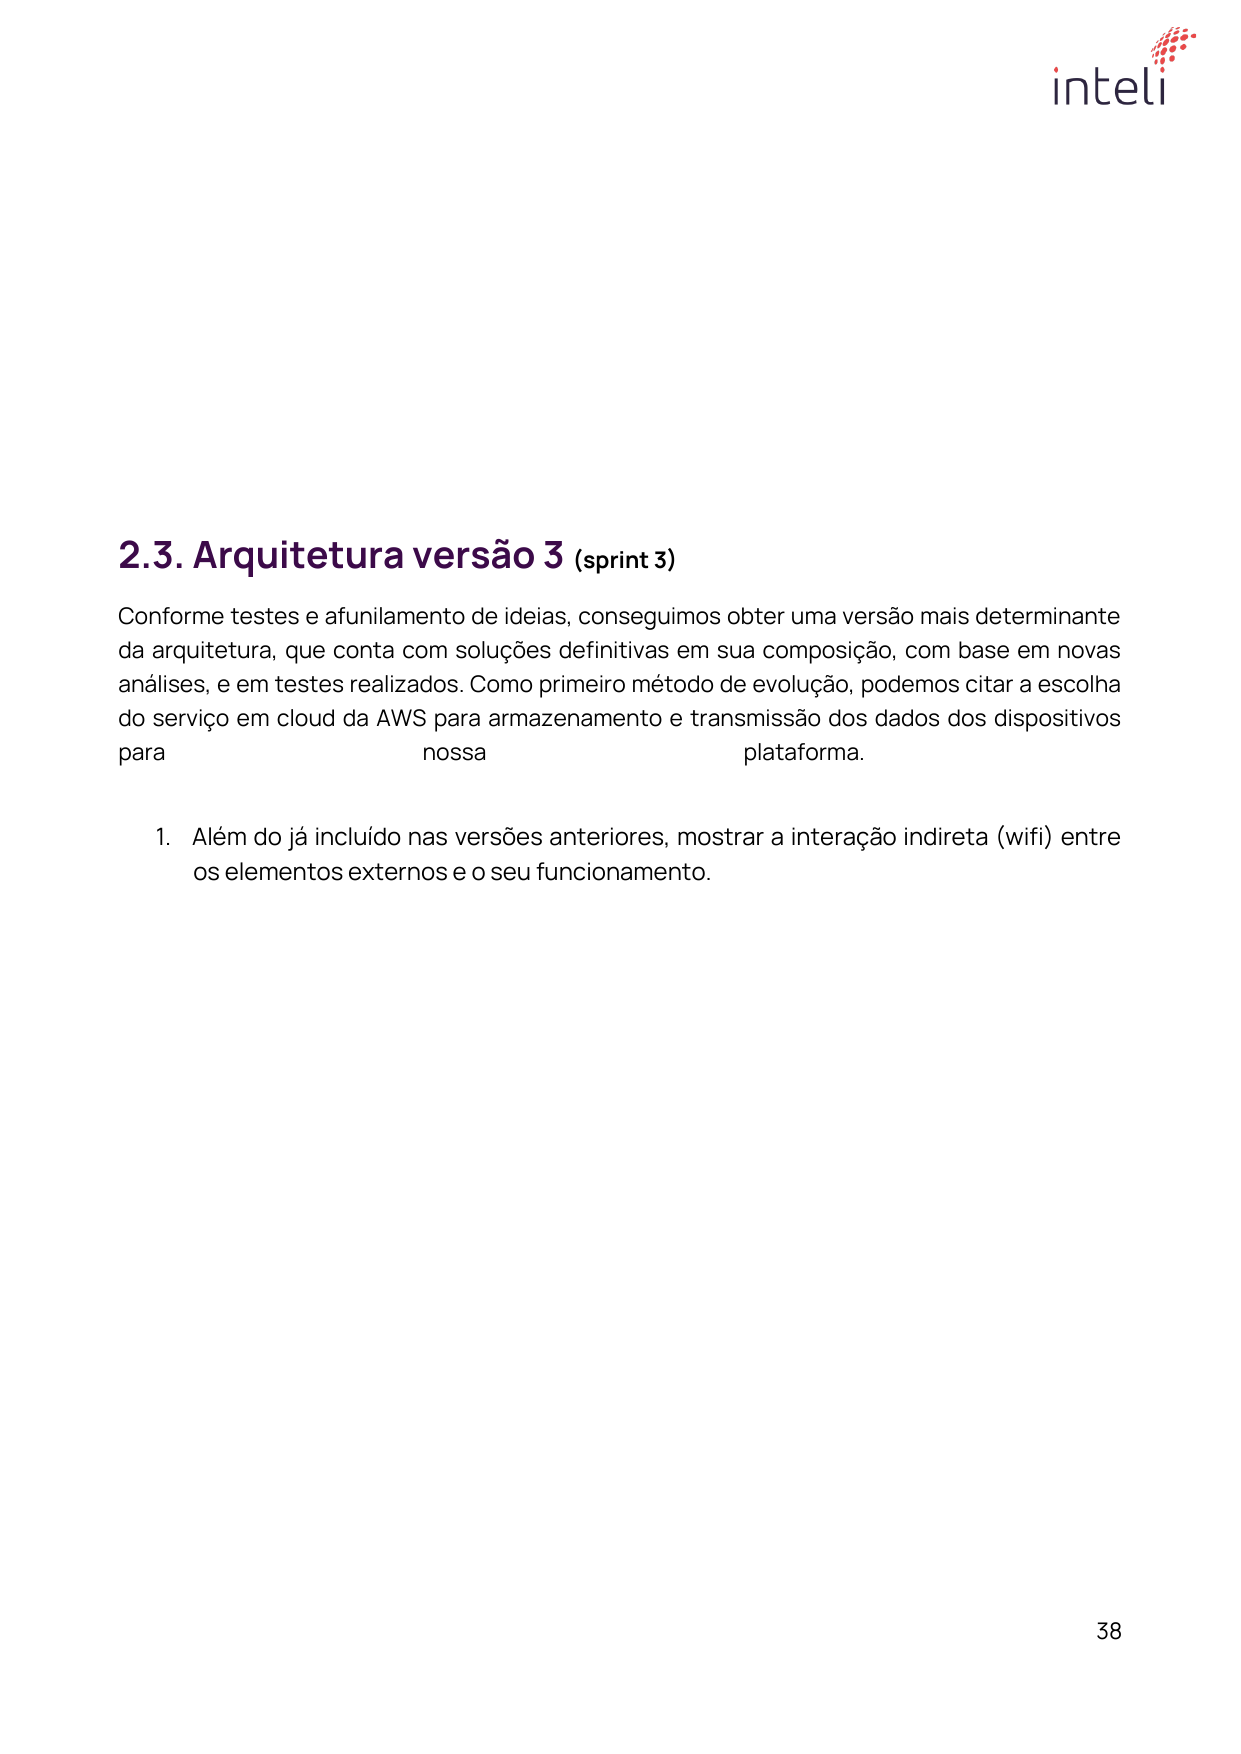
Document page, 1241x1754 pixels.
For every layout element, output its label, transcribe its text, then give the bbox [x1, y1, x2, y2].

subtitle 2.3. Arquitetura versão 3 (sprint 3) [118, 528, 1122, 579]
text Conforme testes e afunilamento de ideias, conseguimos obter uma versão mais determinante da arquitetura, que conta com soluções definitivas em sua composição, com base em novas análises, e em testes realizados. Como primeiro método de evolução, podemos citar a escolha do serviço em cloud da AWS para armazenamento e transmissão dos dados dos dispositivos para nossa plataforma. [118, 600, 1122, 801]
picture [1054, 27, 1197, 105]
list Além do já incluído nas versões anteriores, mostrar a interação indireta (wifi) entre os elementos externos e o seu funcionamento. [156, 853, 1122, 888]
